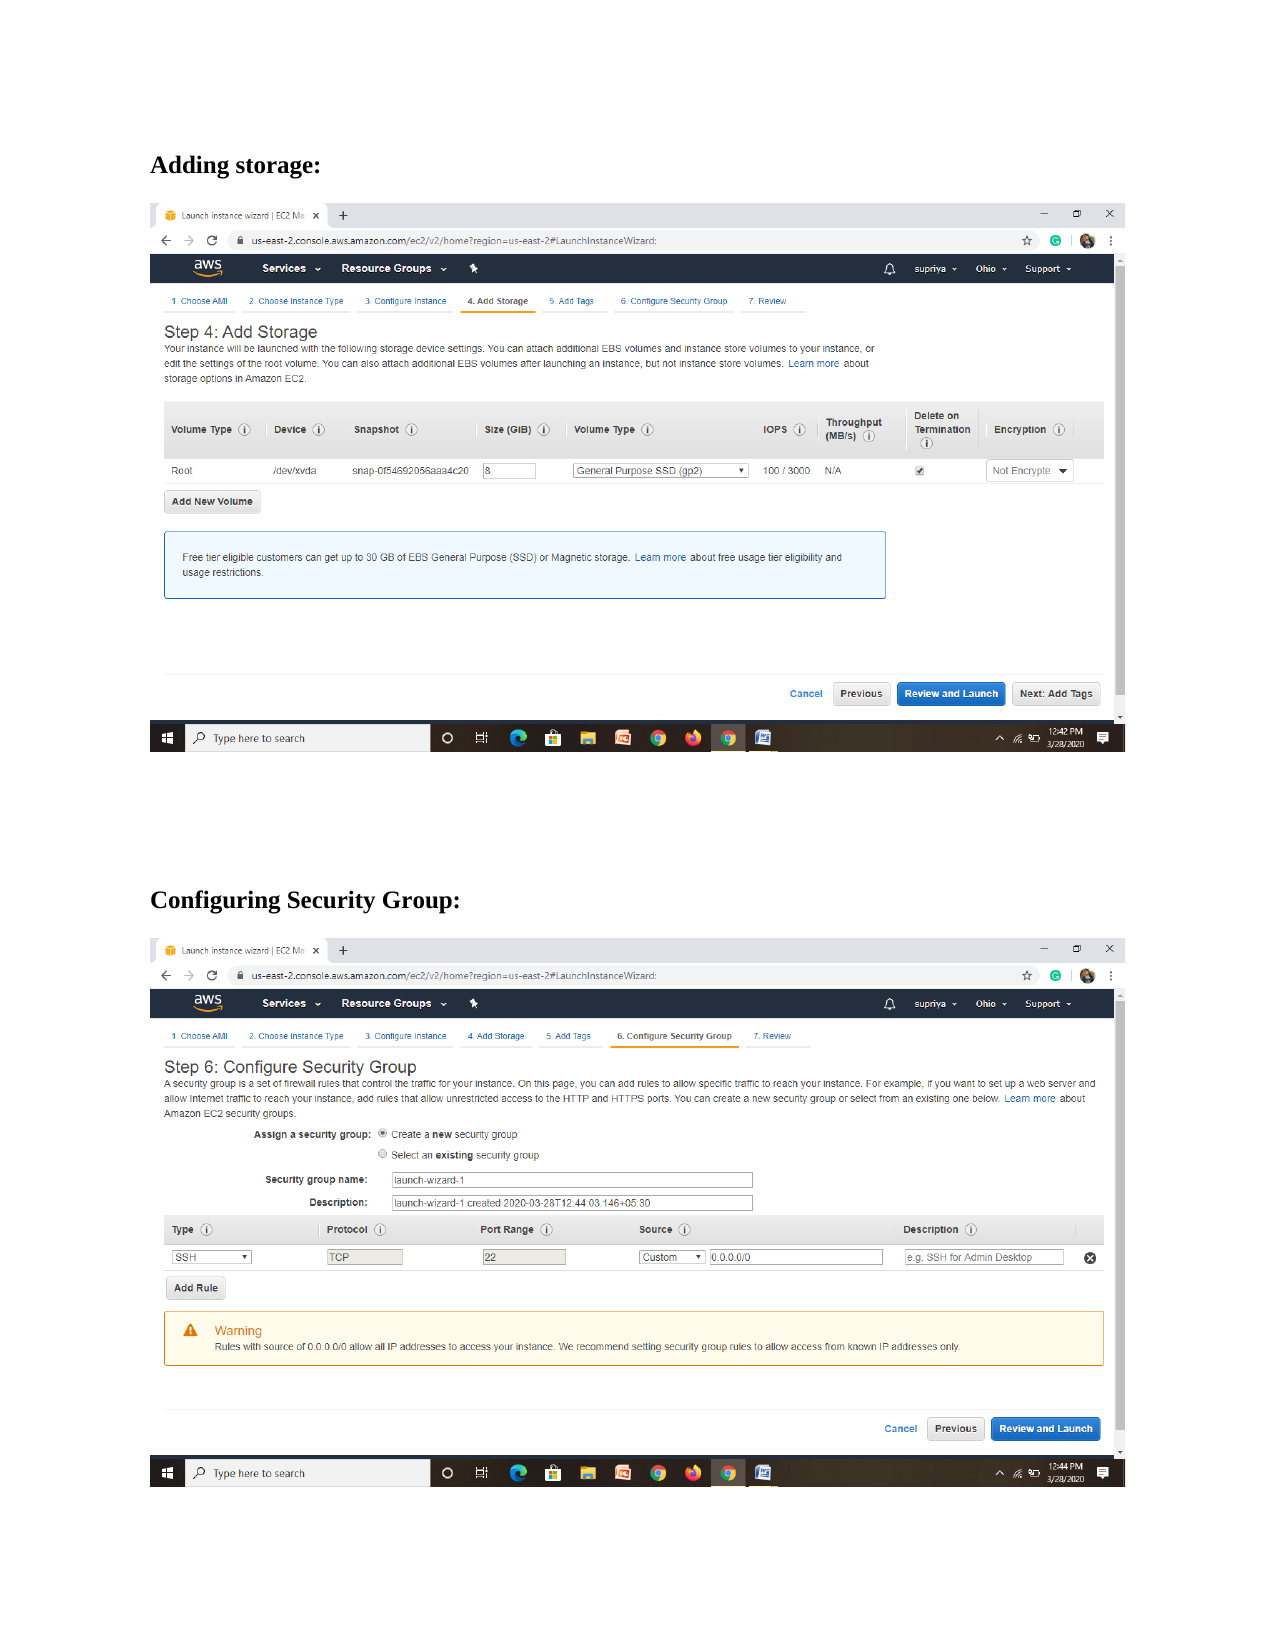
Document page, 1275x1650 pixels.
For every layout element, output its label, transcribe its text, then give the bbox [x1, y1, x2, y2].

text Configuring Security Group: [150, 885, 1125, 913]
picture [150, 938, 1125, 1487]
picture [150, 203, 1125, 752]
text Adding storage: [150, 150, 1125, 179]
